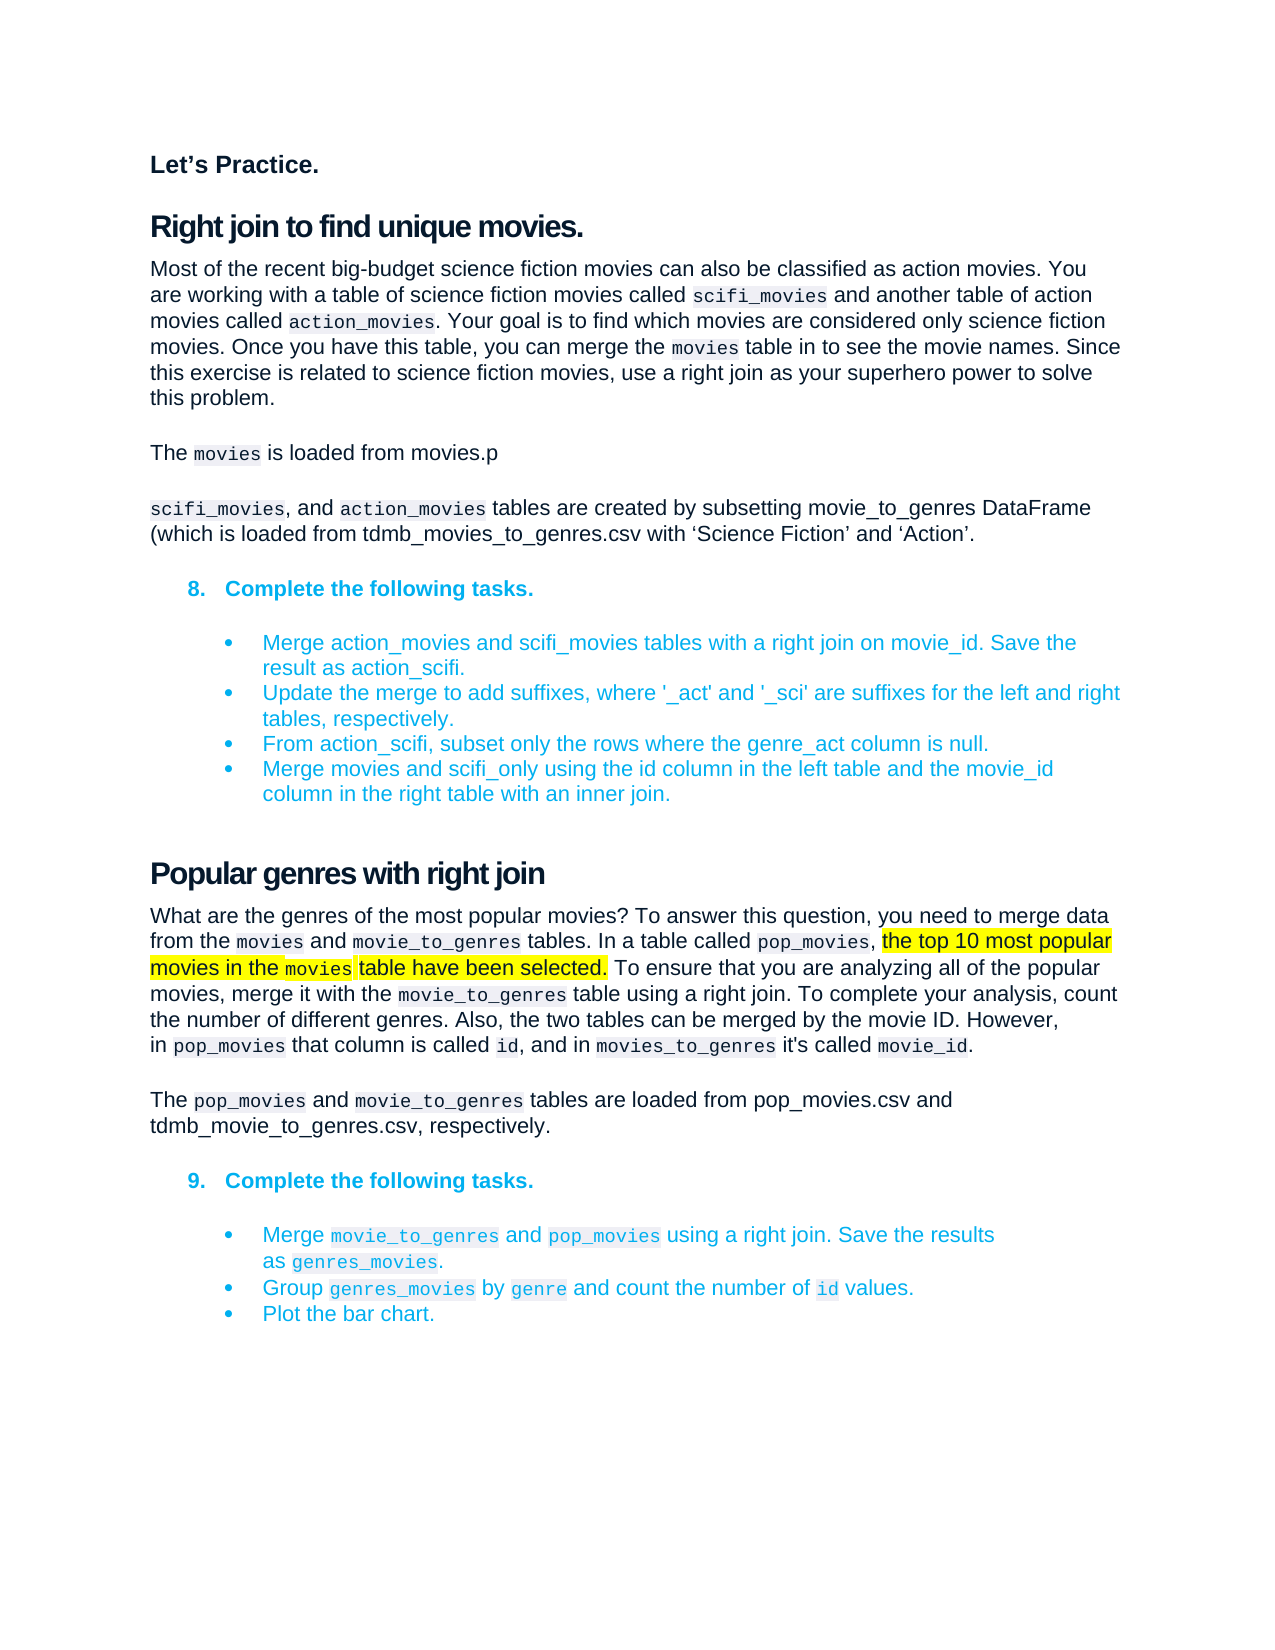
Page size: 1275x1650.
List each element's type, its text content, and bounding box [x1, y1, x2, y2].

list Merge movie_to_genres and pop_movies using a right join. Save the results as genres_movies. [225, 1222, 1125, 1274]
list Update the merge to add suffixes, where '_act' and '_sci' are suffixes for the left and right tables, respectively. [225, 680, 1125, 731]
subtitle Popular genres with right join [150, 855, 1125, 891]
text The pop_movies and movie_to_genres tables are loaded from pop_movies.csv and tdmb_movie_to_genres.csv, respectively. [150, 1087, 1125, 1139]
list Complete the following tasks. [187, 1168, 1125, 1193]
text scifi_movies, and action_movies tables are created by subsetting movie_to_genres DataFrame (which is loaded from tdmb_movies_to_genres.csv with ‘Science Fiction’ and ‘Action’. [150, 495, 1125, 546]
list Group genres_movies by genre and count the number of id values. [225, 1274, 1125, 1301]
list From action_scifi, subset only the rows where the genre_act column is null. [225, 731, 1125, 756]
list Merge movies and scifi_only using the id column in the left table and the movie_id column in the right table with an inner join. [225, 756, 1125, 806]
list Merge action_movies and scifi_movies tables with a right join on movie_id. Save the result as action_scifi. [225, 630, 1125, 680]
text The movies is loaded from movies.p [150, 439, 1125, 466]
subtitle Right join to find unique movies. [150, 208, 1125, 244]
picture [444, 1285, 449, 1293]
text Let’s Practice. [150, 150, 1125, 179]
list Complete the following tasks. [187, 575, 1125, 601]
list Plot the bar chart. [225, 1301, 1125, 1326]
text Most of the recent big-budget science fiction movies can also be classified as action movies. You are working with a table of science fiction movies called scifi_movies and another table of action movies called action_movies. Your goal is to find which movies are considered only science fiction movies. Once you have this table, you can merge the movies table in to see the movie names. Since this exercise is related to science fiction movies, use a right join as your superhero power to solve this problem. [150, 256, 1125, 410]
text What are the genres of the most popular movies? To answer this question, you need to merge data from the movies and movie_to_genres tables. In a table called pop_movies, the top 10 most popular movies in the movies table have been selected. To ensure that you are analyzing all of the popular movies, merge it with the movie_to_genres table using a right join. To complete your analysis, count the number of different genres. Also, the two tables can be merged by the movie ID. However, in pop_movies that column is called id, and in movies_to_genres it's called movie_id. [150, 903, 1125, 1058]
picture [629, 1232, 634, 1240]
